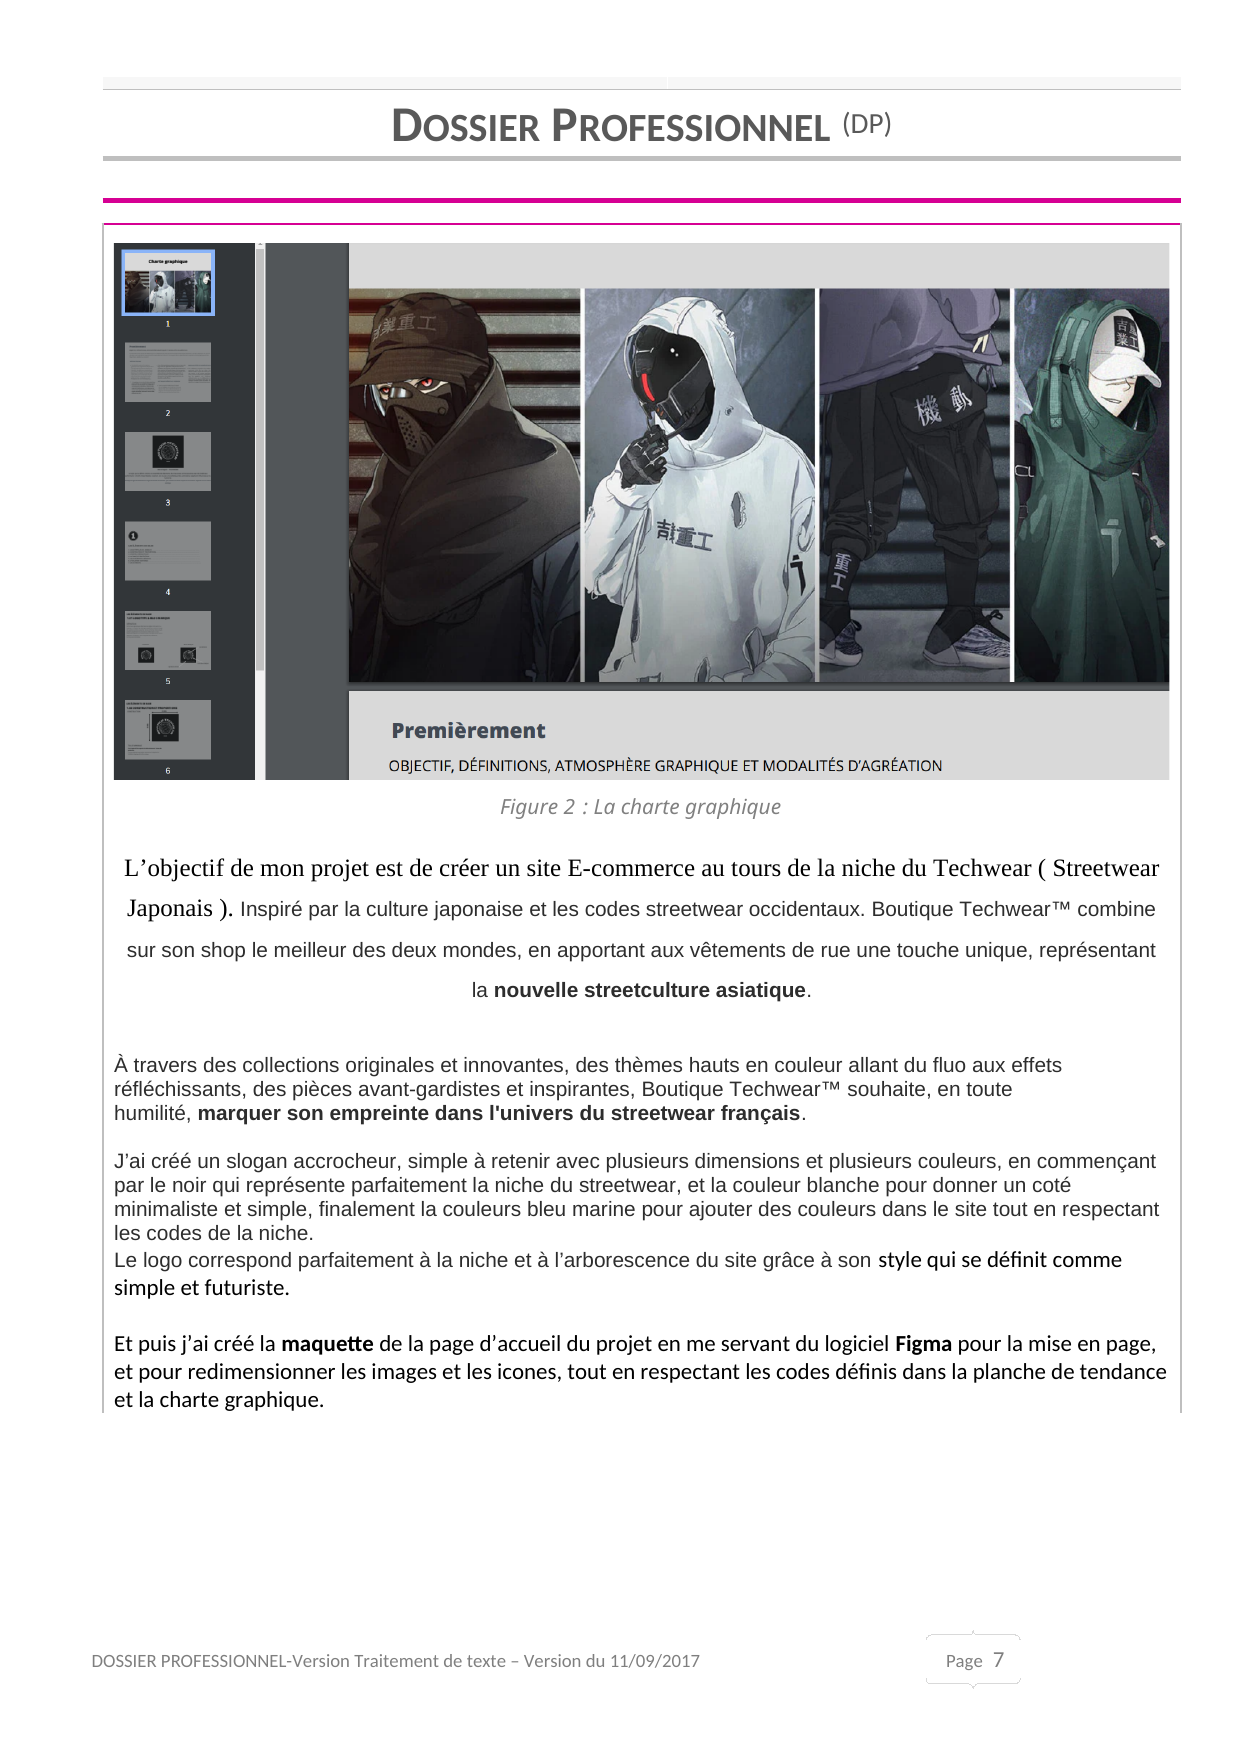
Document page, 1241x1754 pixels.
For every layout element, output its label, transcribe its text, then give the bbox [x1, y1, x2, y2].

picture [113, 243, 1170, 780]
